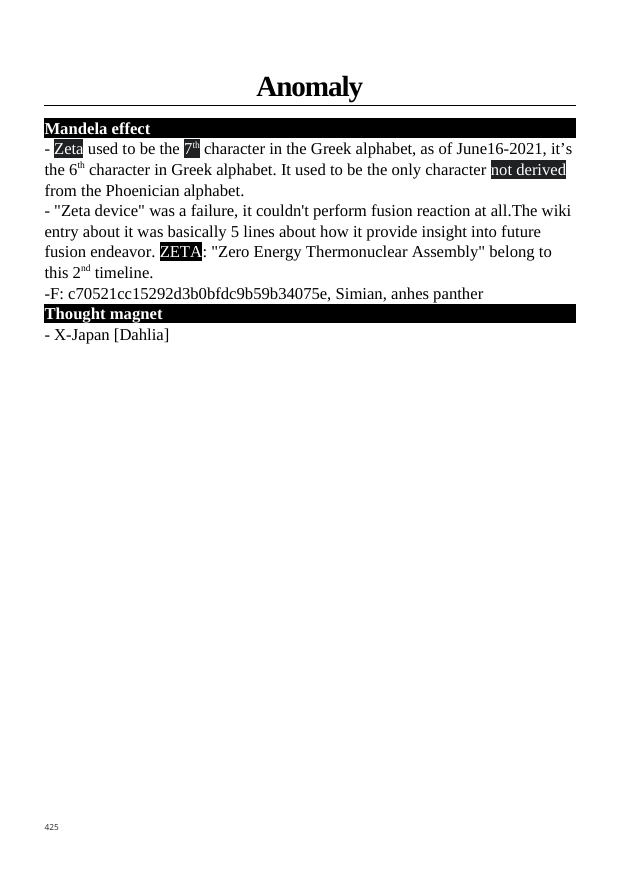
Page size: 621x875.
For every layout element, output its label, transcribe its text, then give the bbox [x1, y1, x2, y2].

text - X-Japan [Dahlia] [44, 325, 576, 344]
text - Zeta used to be the 7th character in the Greek alphabet, as of June16-2021, it’s the 6th character in Greek alphabet. It used to be the only character not derived from the Phoenician alphabet. [44, 139, 576, 199]
text -F: c70521cc15292d3b0bfdc9b59b34075e, Simian, anhes panther [44, 283, 576, 303]
text - "Zeta device" was a failure, it couldn't perform fusion reaction at all.The wiki entry about it was basically 5 lines about how it provide insight into future fusion endeavor. ZETA: "Zero Energy Thermonuclear Assembly" belong to this 2nd timeline. [44, 201, 576, 282]
subtitle Thought magnet [44, 304, 576, 323]
subtitle Anomaly [44, 69, 576, 105]
subtitle Mandela effect [44, 118, 576, 138]
